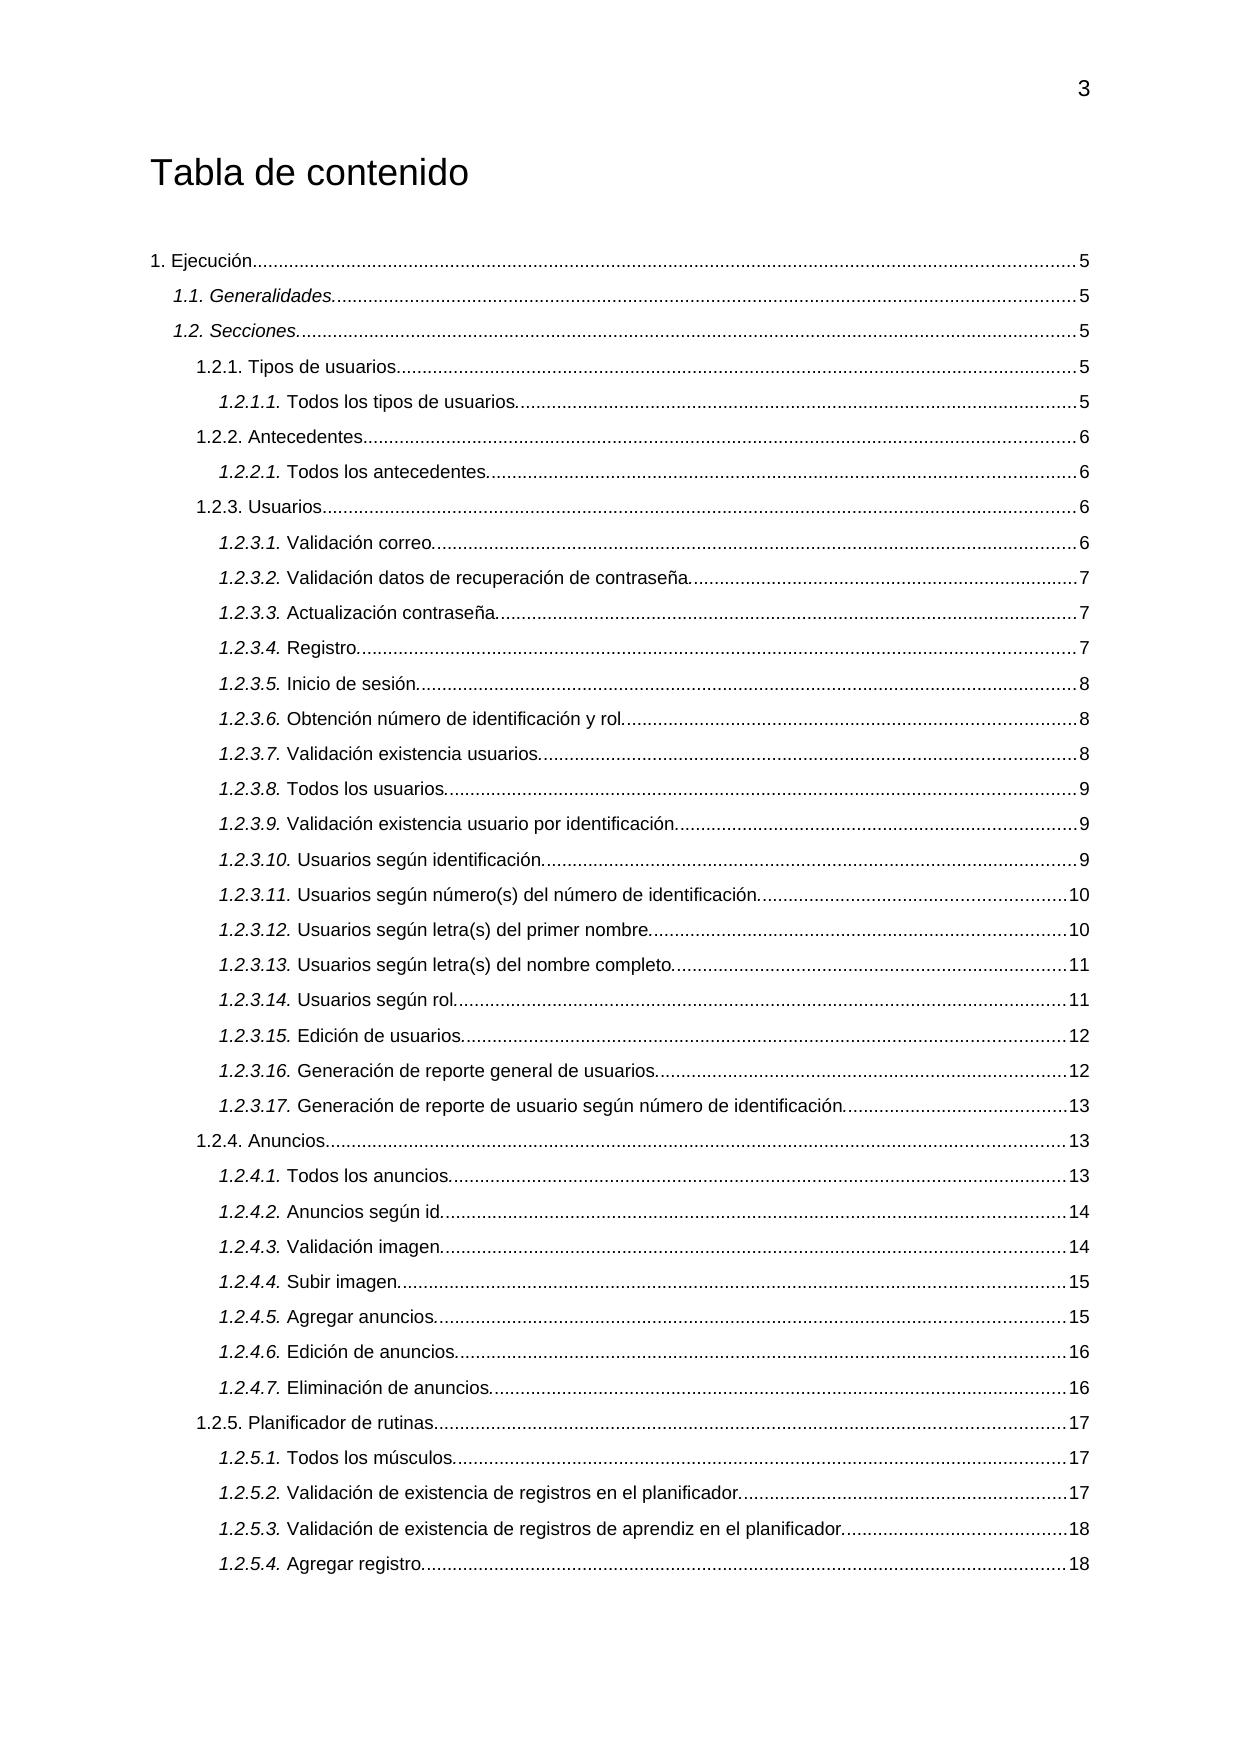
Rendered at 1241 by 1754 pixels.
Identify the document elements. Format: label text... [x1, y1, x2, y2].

text Tabla de contenido [150, 150, 1090, 193]
